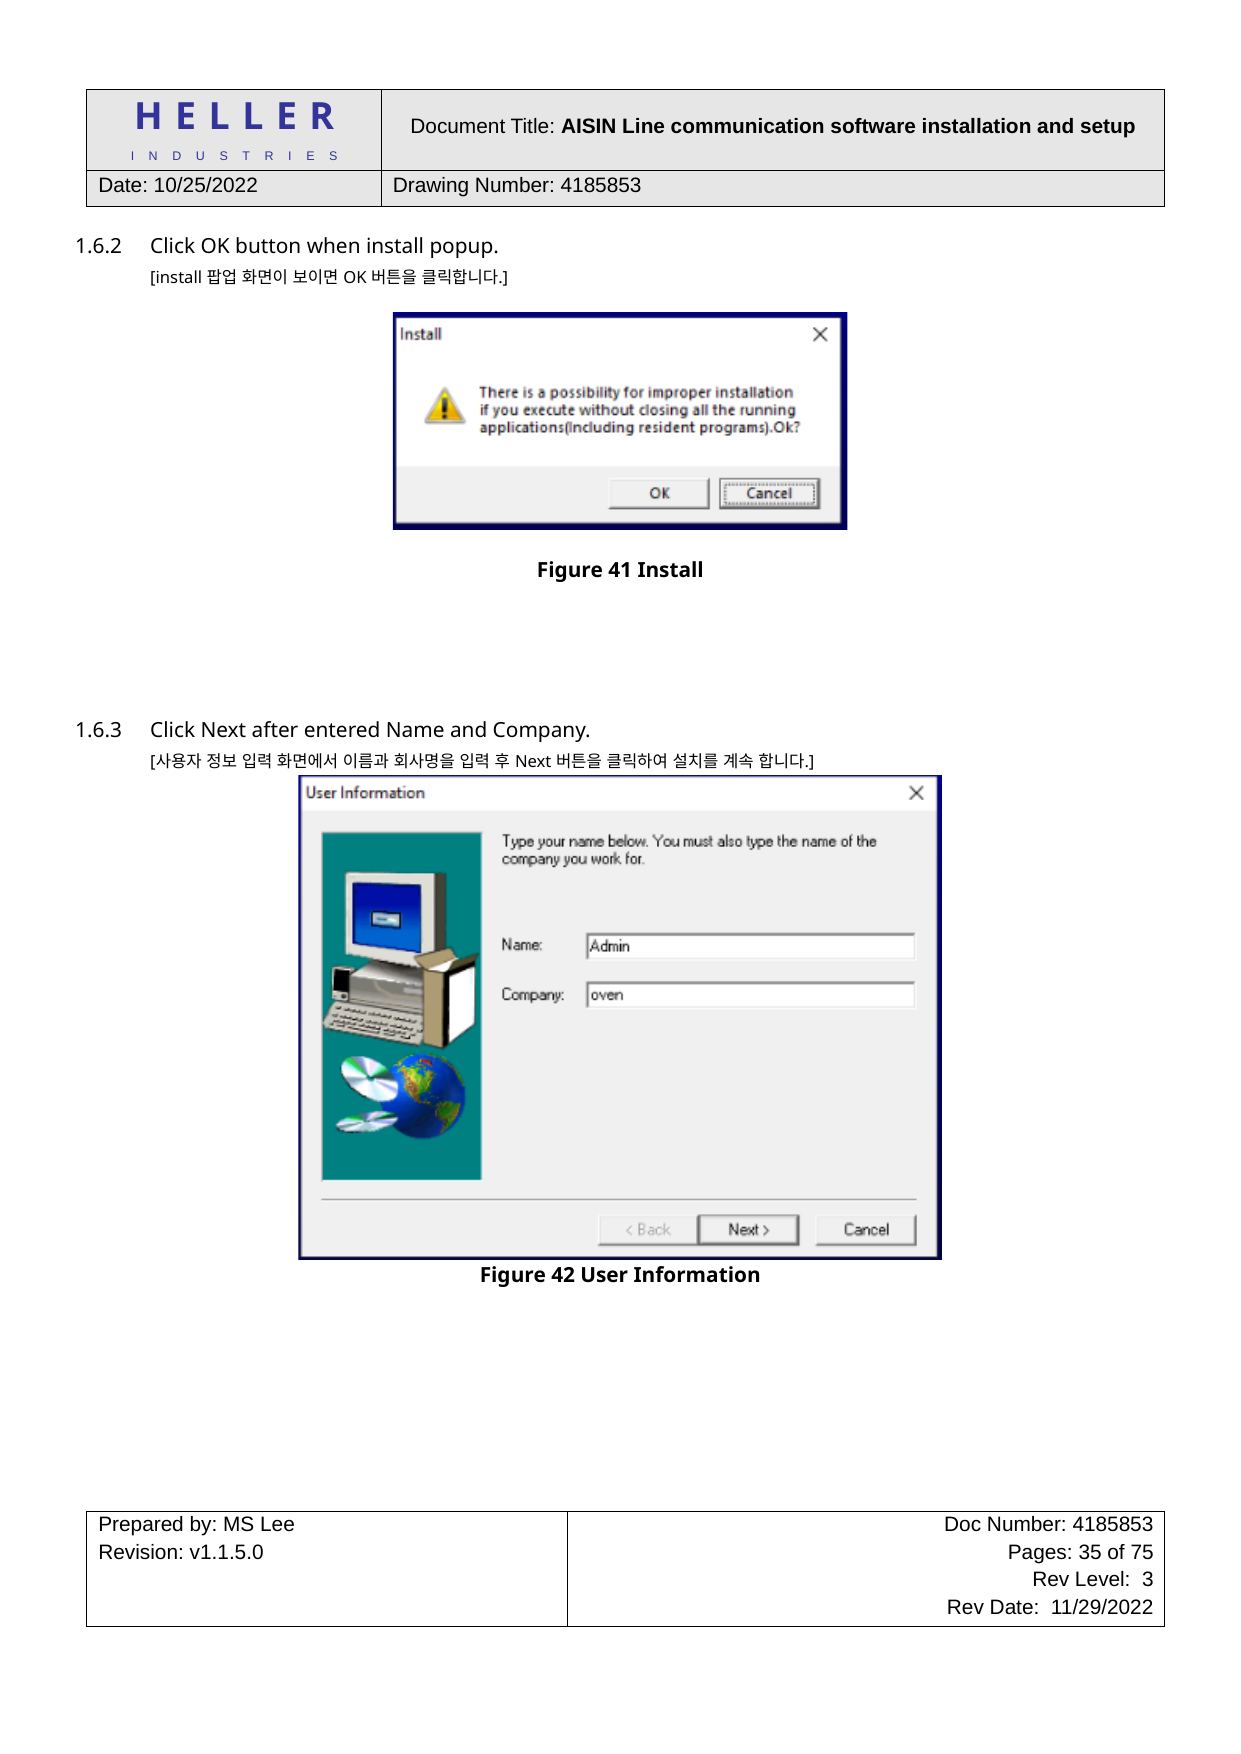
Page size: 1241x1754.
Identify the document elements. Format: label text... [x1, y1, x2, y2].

subtitle Click OK button when install popup. [75, 231, 1165, 260]
picture [298, 775, 942, 1260]
subtitle Click Next after entered Name and Company. [75, 715, 1165, 743]
text [사용자 정보 입력 화면에서 이름과 회사명을 입력 후 Next 버튼을 클릭하여 설치를 계속 합니다.] [75, 748, 1165, 772]
text [install 팝업 화면이 보이면 OK 버튼을 클릭합니다.] [75, 264, 1165, 288]
picture [392, 312, 848, 530]
text Figure 42 User Information [75, 1260, 1165, 1288]
text Figure 41 Install [75, 555, 1165, 583]
